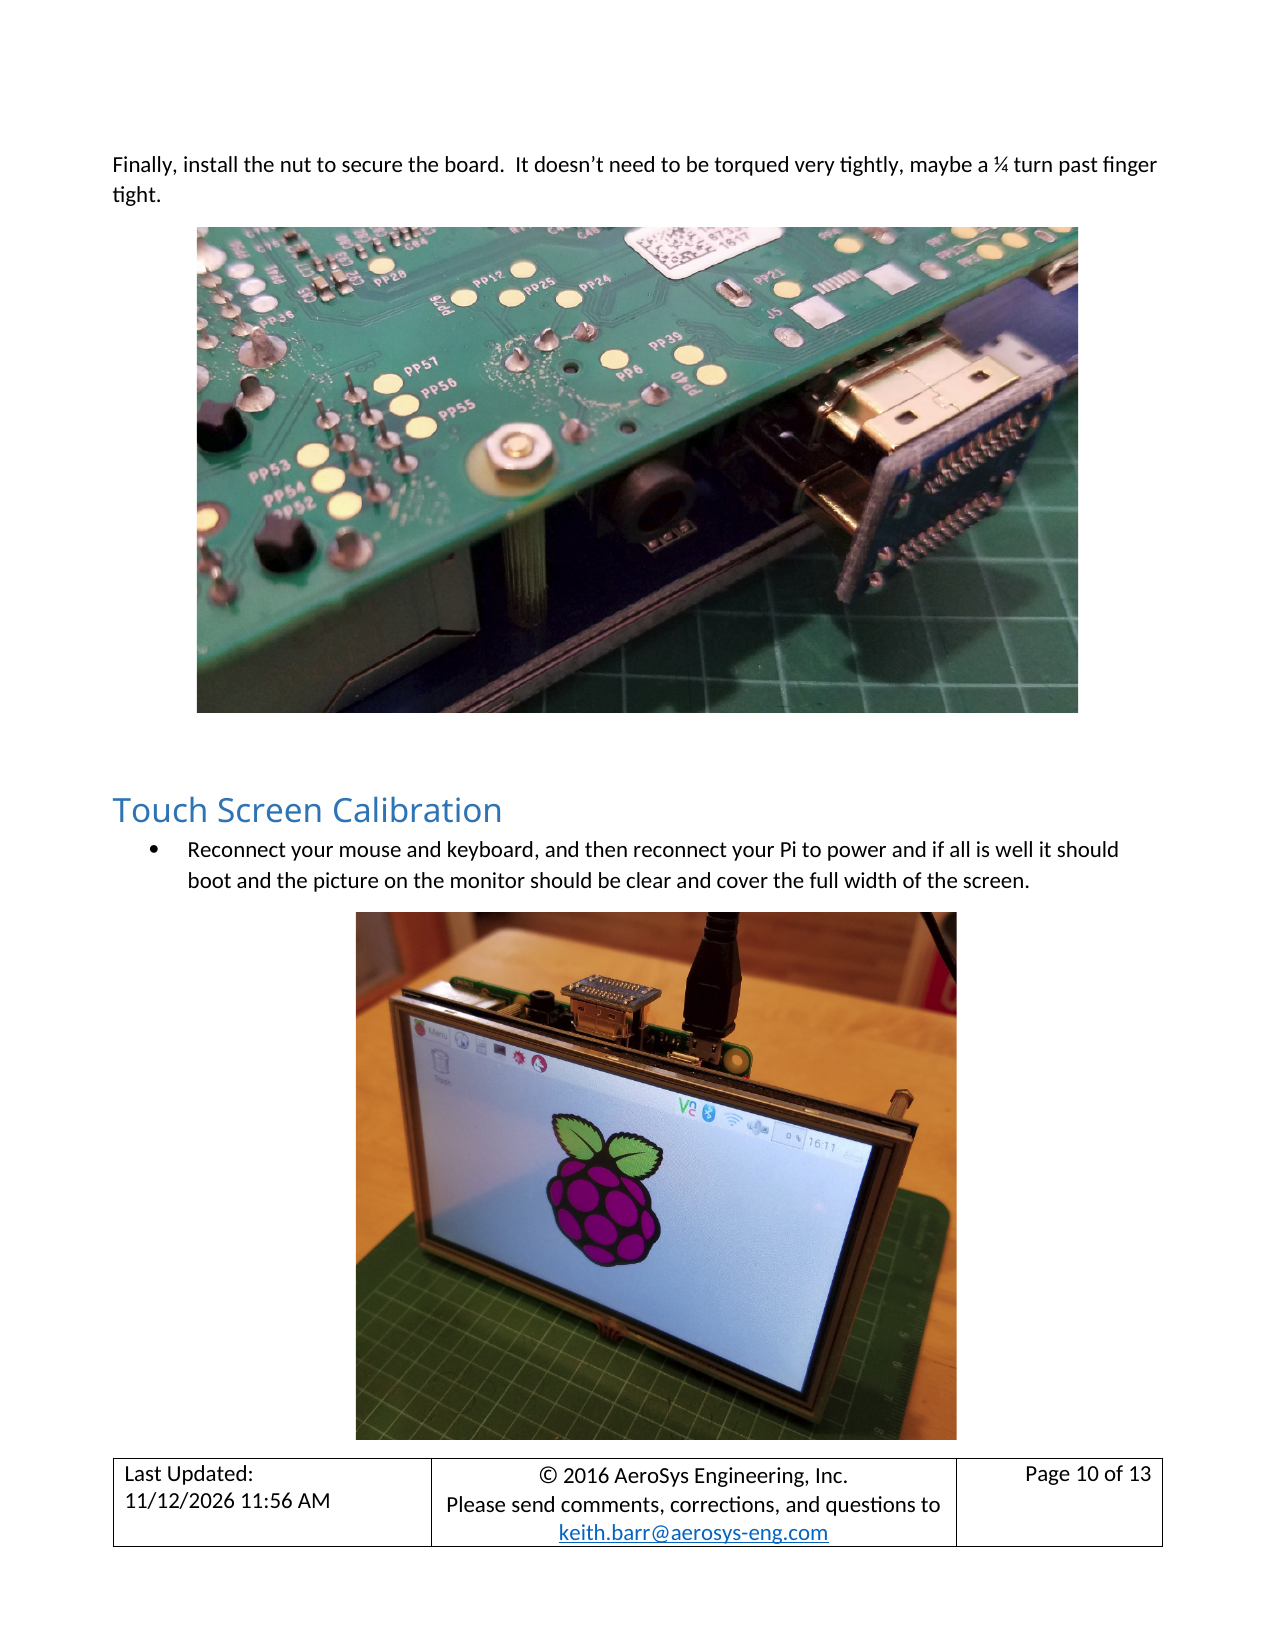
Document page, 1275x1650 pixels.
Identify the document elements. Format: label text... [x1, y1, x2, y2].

list Reconnect your mouse and keyboard, and then reconnect your Pi to power and if all is well it should boot and the picture on the monitor should be clear and cover the full width of the screen. [150, 836, 1162, 894]
text Finally, install the nut to secure the board. It doesn’t need to be torqued very tightly, maybe a ¼ turn past finger tight. [112, 150, 1162, 208]
subtitle Touch Screen Calibration [112, 787, 1162, 832]
picture [355, 912, 957, 1440]
picture [196, 227, 1079, 713]
